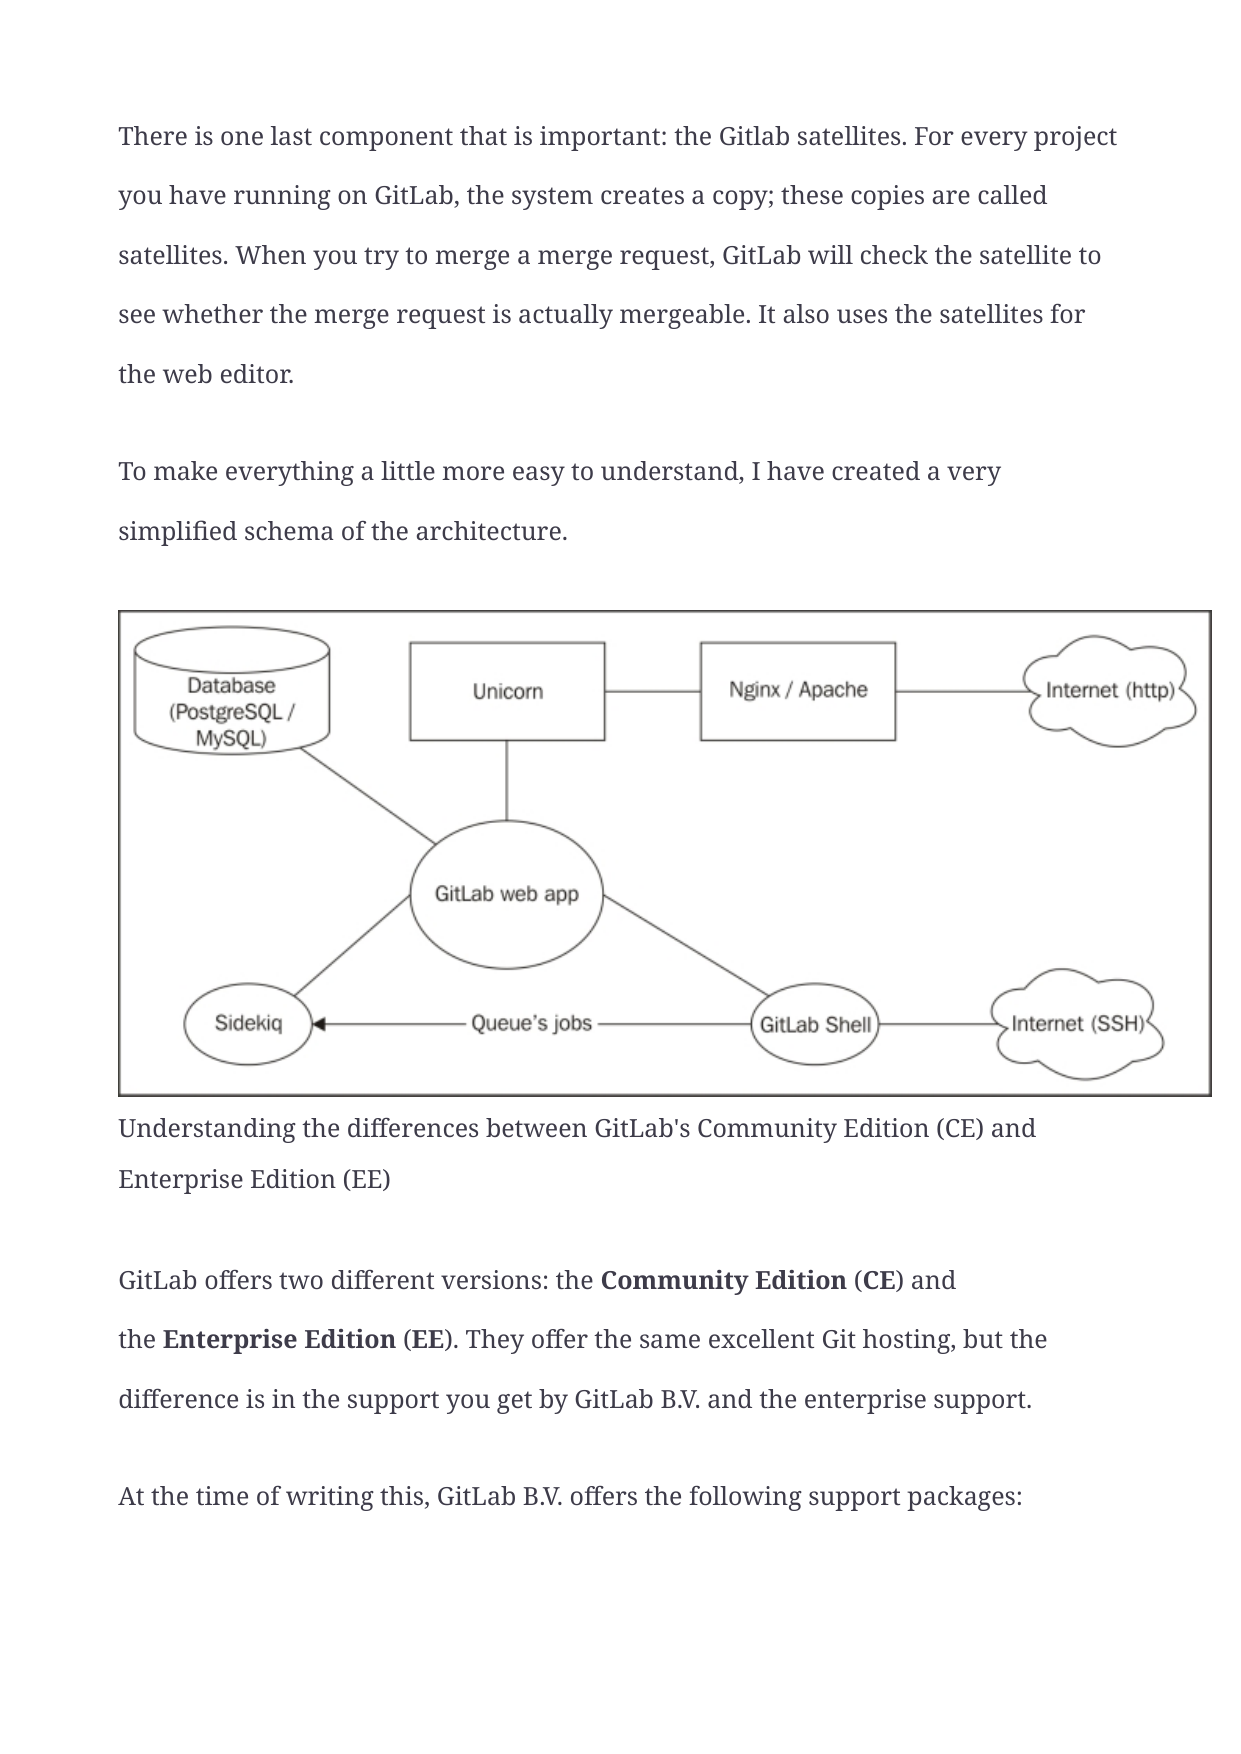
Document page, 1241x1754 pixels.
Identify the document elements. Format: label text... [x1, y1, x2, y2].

picture [118, 610, 1212, 1097]
subtitle Understanding the differences between GitLab's Community Edition (CE) and Enterprise Edition (EE) [118, 1111, 1122, 1196]
text GitLab offers two different versions: the Community Edition (CE) and the Enterprise Edition (EE). They offer the same excellent Git hosting, but the difference is in the support you get by GitLab B.V. and the enterprise support. [118, 1263, 1122, 1416]
text There is one last component that is important: the Gitlab satellites. For every project you have running on GitLab, the system creates a copy; these copies are called satellites. When you try to merge a merge request, GitLab will check the satellite to see whether the merge request is actually mergeable. It also uses the satellites for the web editor. [118, 118, 1122, 391]
text To make everything a little more easy to understand, I have created a very simplified schema of the architecture. [118, 453, 1122, 547]
text At the time of writing this, GitLab B.V. offers the following support packages: [118, 1479, 1122, 1513]
